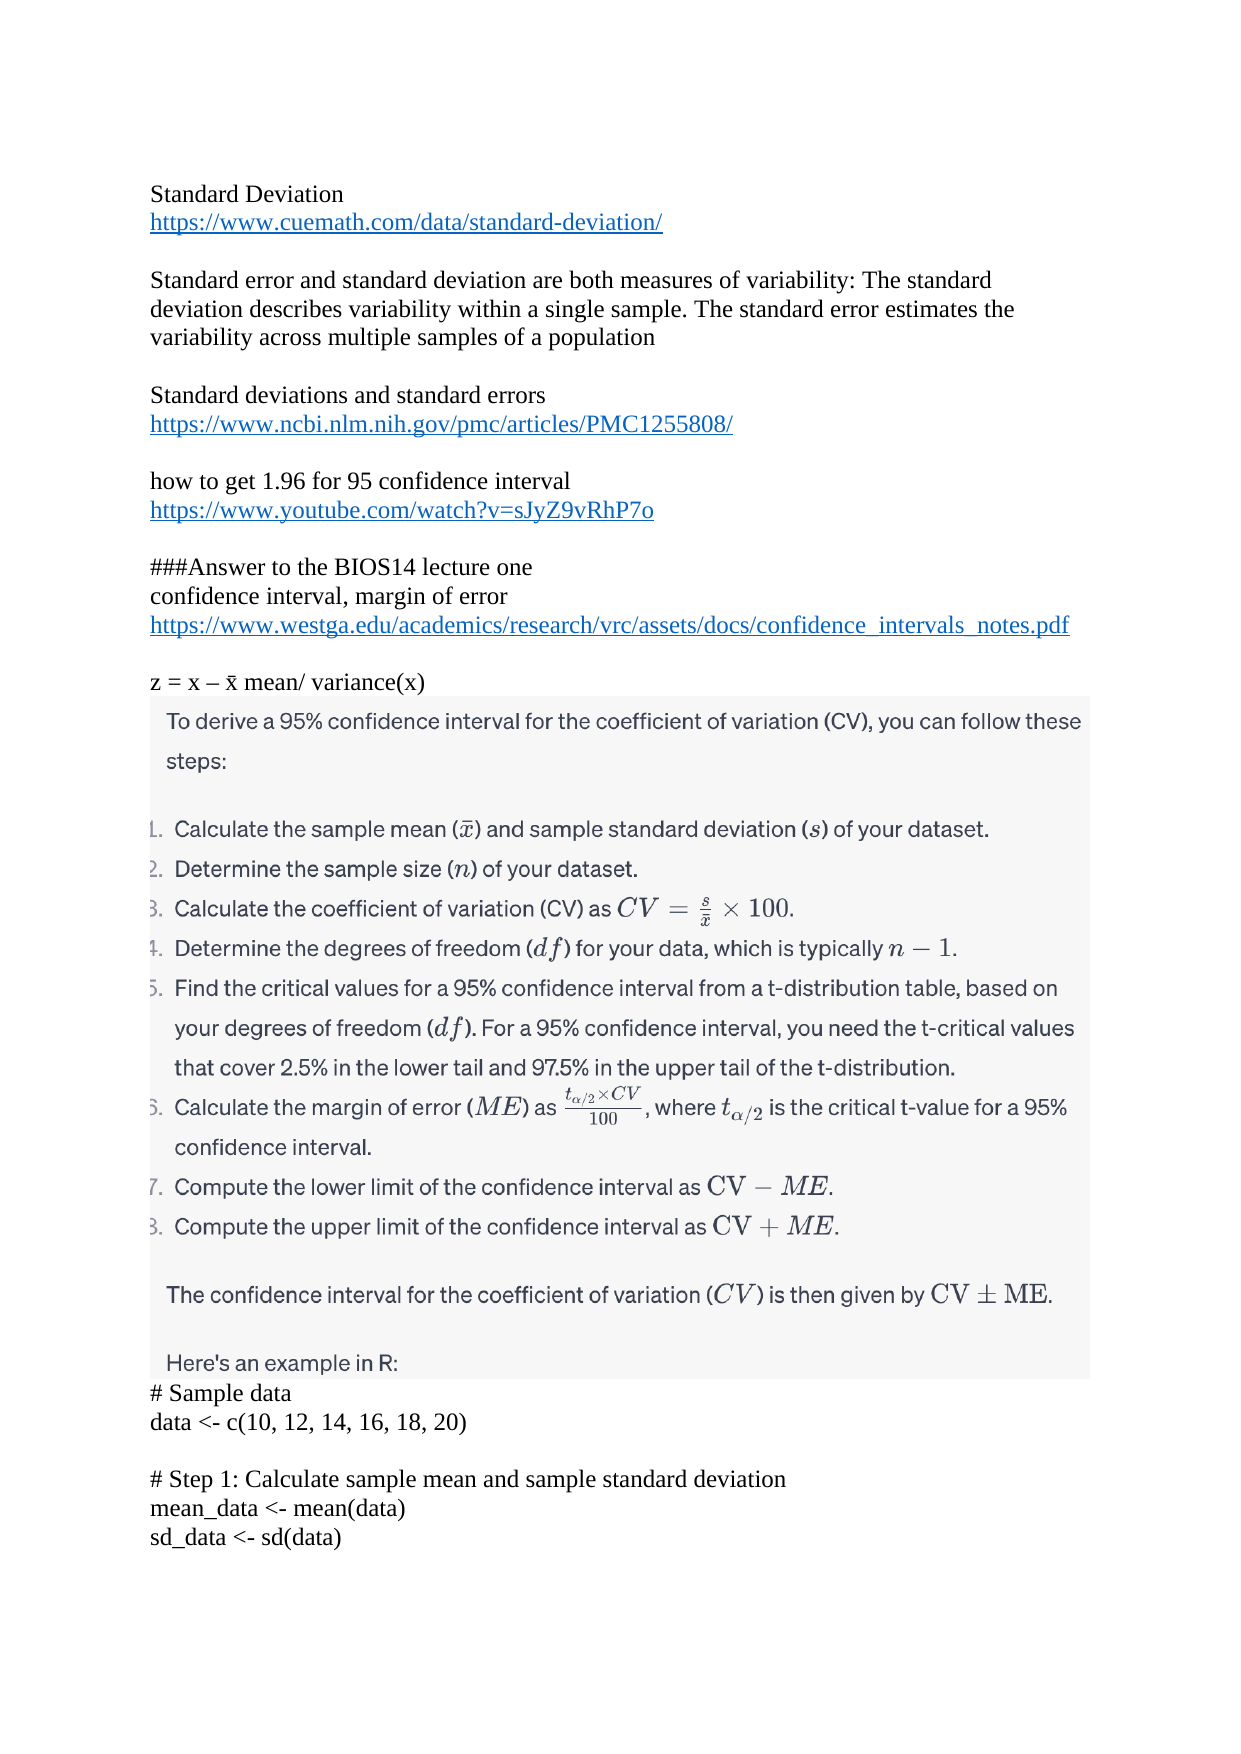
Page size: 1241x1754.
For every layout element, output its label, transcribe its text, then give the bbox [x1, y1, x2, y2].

text data <- c(10, 12, 14, 16, 18, 20) [150, 1407, 1090, 1436]
text z = x – x̄ mean/ variance(x) [150, 667, 1090, 696]
text how to get 1.96 for 95 confidence interval [150, 466, 1090, 495]
text https://www.westga.edu/academics/research/vrc/assets/docs/confidence_intervals_notes.pdf [150, 610, 1090, 639]
text https://www.ncbi.nlm.nih.gov/pmc/articles/PMC1255808/ [150, 409, 1090, 437]
text # Step 1: Calculate sample mean and sample standard deviation [150, 1464, 1090, 1493]
text https://www.cuemath.com/data/standard-deviation/ [150, 207, 1090, 236]
text sd_data <- sd(data) [150, 1522, 1090, 1551]
text ###Answer to the BIOS14 lecture one [150, 552, 1090, 581]
text # Sample data [150, 1379, 1090, 1407]
picture [150, 696, 1091, 1379]
text mean_data <- mean(data) [150, 1493, 1090, 1522]
text Standard Deviation [150, 179, 1090, 207]
text https://www.youtube.com/watch?v=sJyZ9vRhP7o [150, 495, 1090, 524]
text confidence interval, margin of error [150, 581, 1090, 610]
text Standard error and standard deviation are both measures of variability: The standard deviation describes variability within a single sample. The standard error estimates the variability across multiple samples of a population [150, 265, 1090, 351]
text Standard deviations and standard errors [150, 380, 1090, 409]
